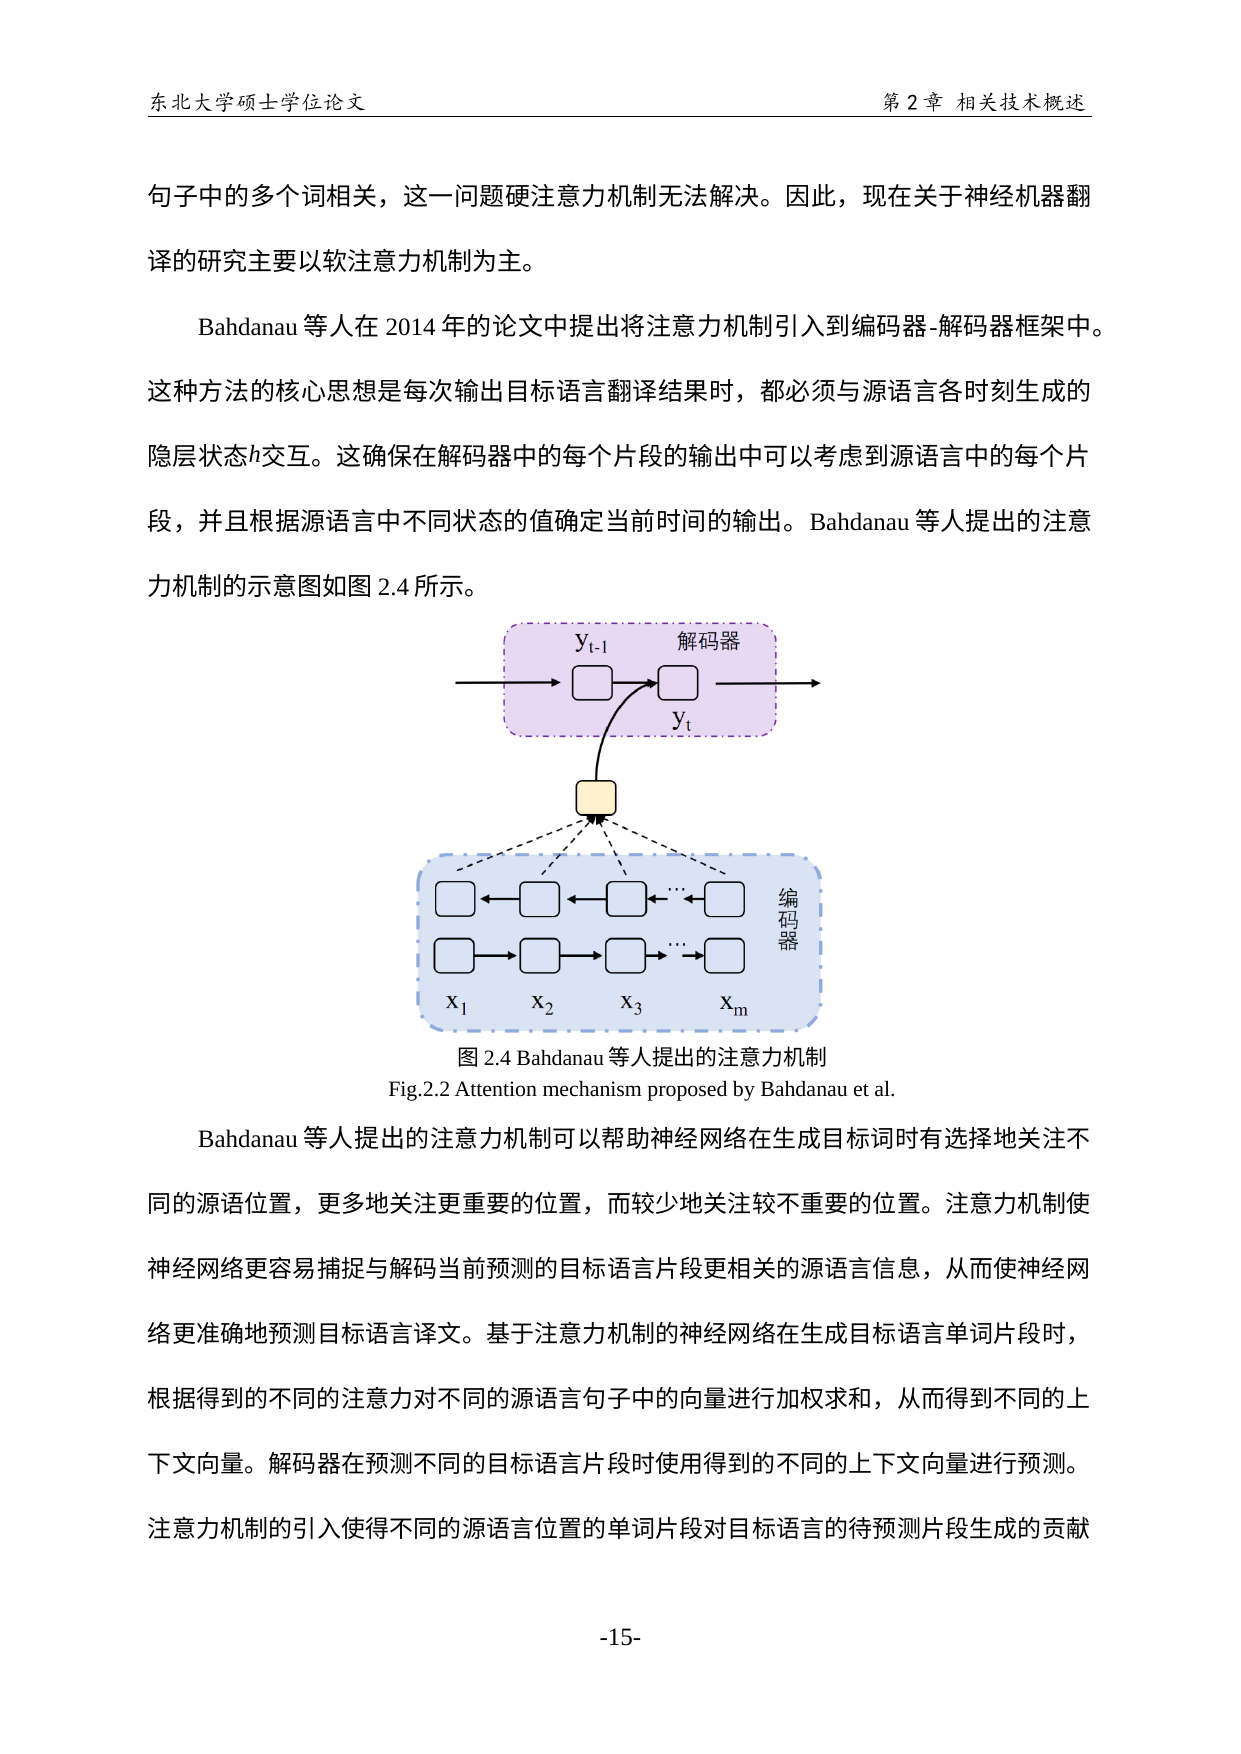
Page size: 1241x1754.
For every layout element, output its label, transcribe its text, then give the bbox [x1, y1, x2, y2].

picture [407, 617, 833, 1038]
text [148, 162, 1092, 292]
text Bahdanau等人在2014年的论文中提出将注意力机制引入到编码器-解码器框架中。这种方法的核心思想是每次输出目标语言翻译结果时，都必须与源语言各时刻生成的隐层状态交互。这确保在解码器中的每个片段的输出中可以考虑到源语言中的每个片段，并且根据源语言中不同状态的值确定当前时间的输出。Bahdanau等人提出的注意力机制的示意图如图2.4所示。 [148, 292, 1092, 617]
text Fig.2.2 Attention mechanism proposed by Bahdanau et al. [148, 1072, 1092, 1104]
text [148, 1104, 1092, 1559]
